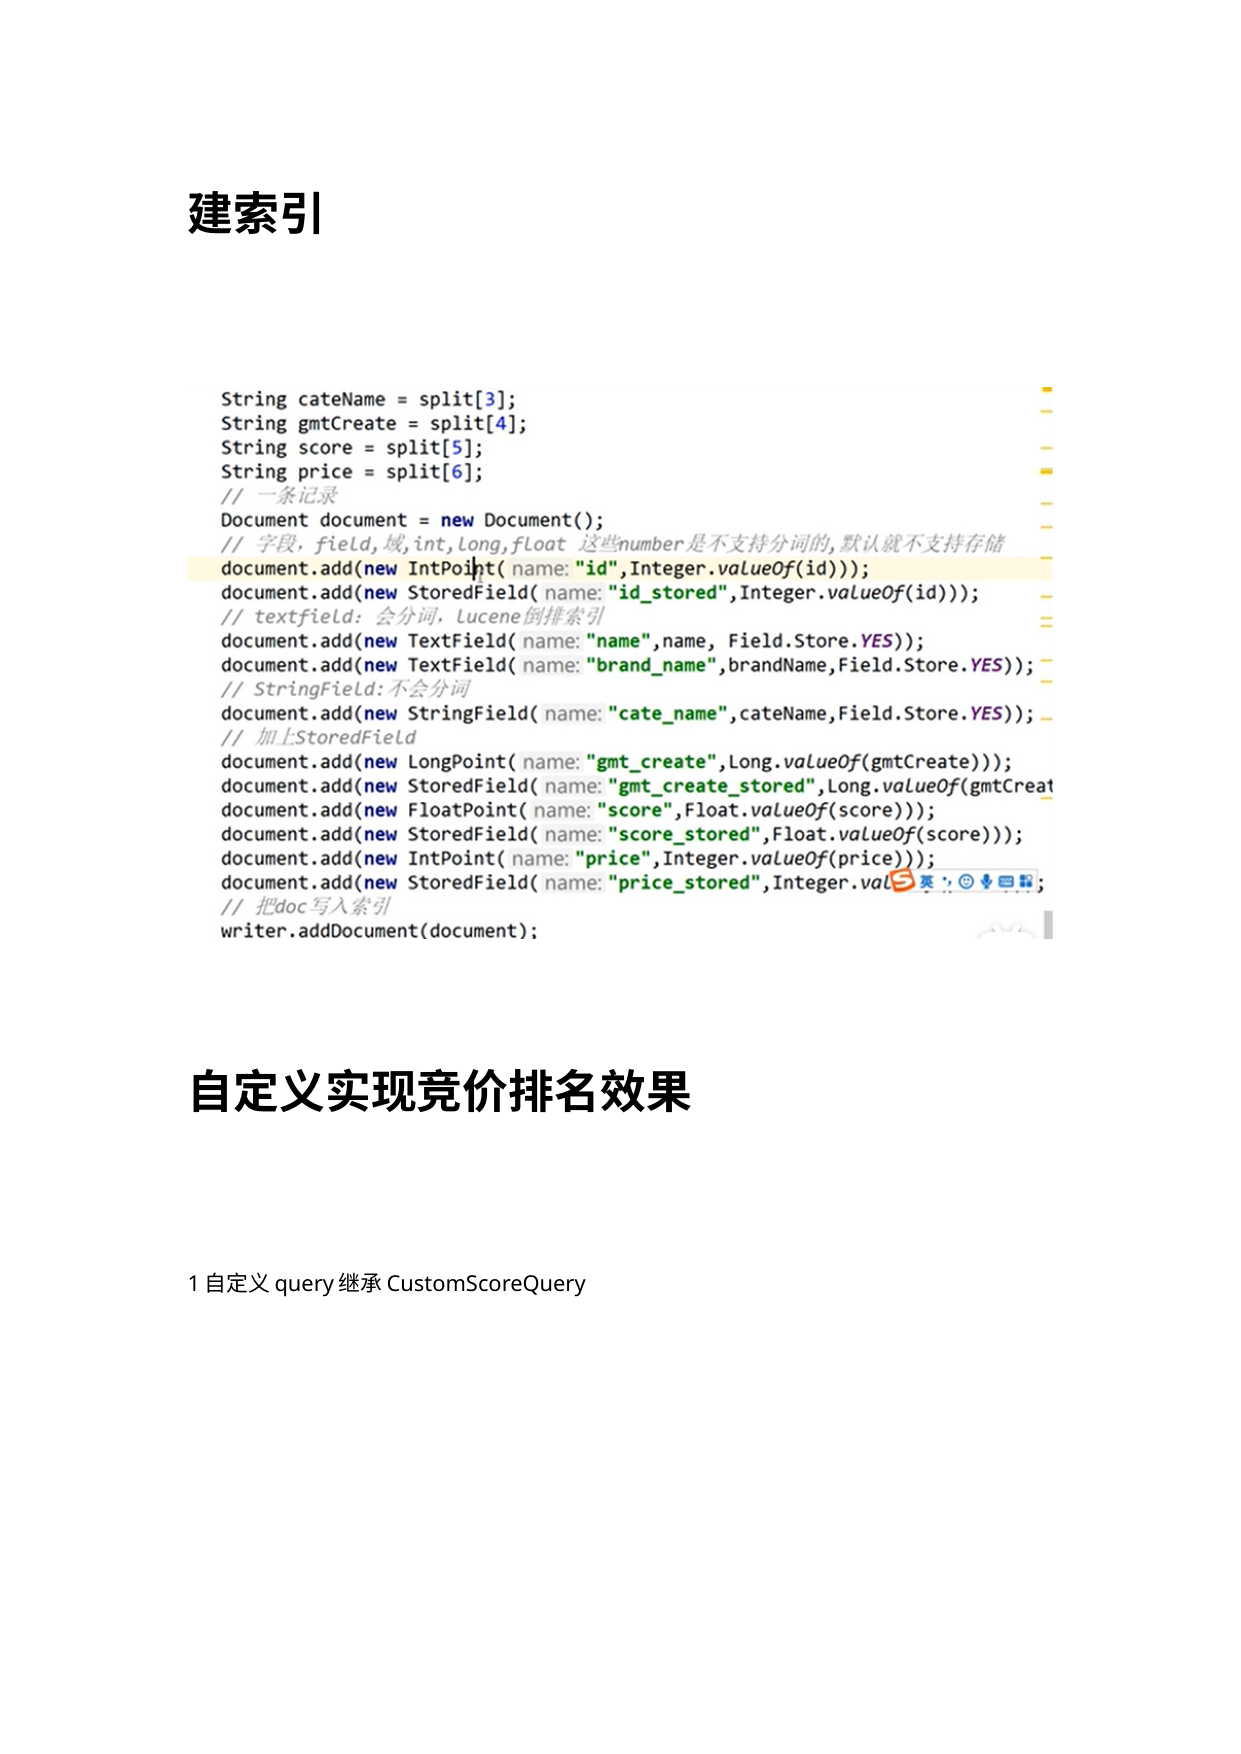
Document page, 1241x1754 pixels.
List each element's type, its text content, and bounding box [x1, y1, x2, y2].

subtitle 自定义实现竞价排名效果 [187, 1040, 1053, 1138]
subtitle 建索引 [187, 162, 1053, 259]
picture [187, 387, 1053, 939]
text 1自定义query继承CustomScoreQuery [187, 1266, 1053, 1298]
